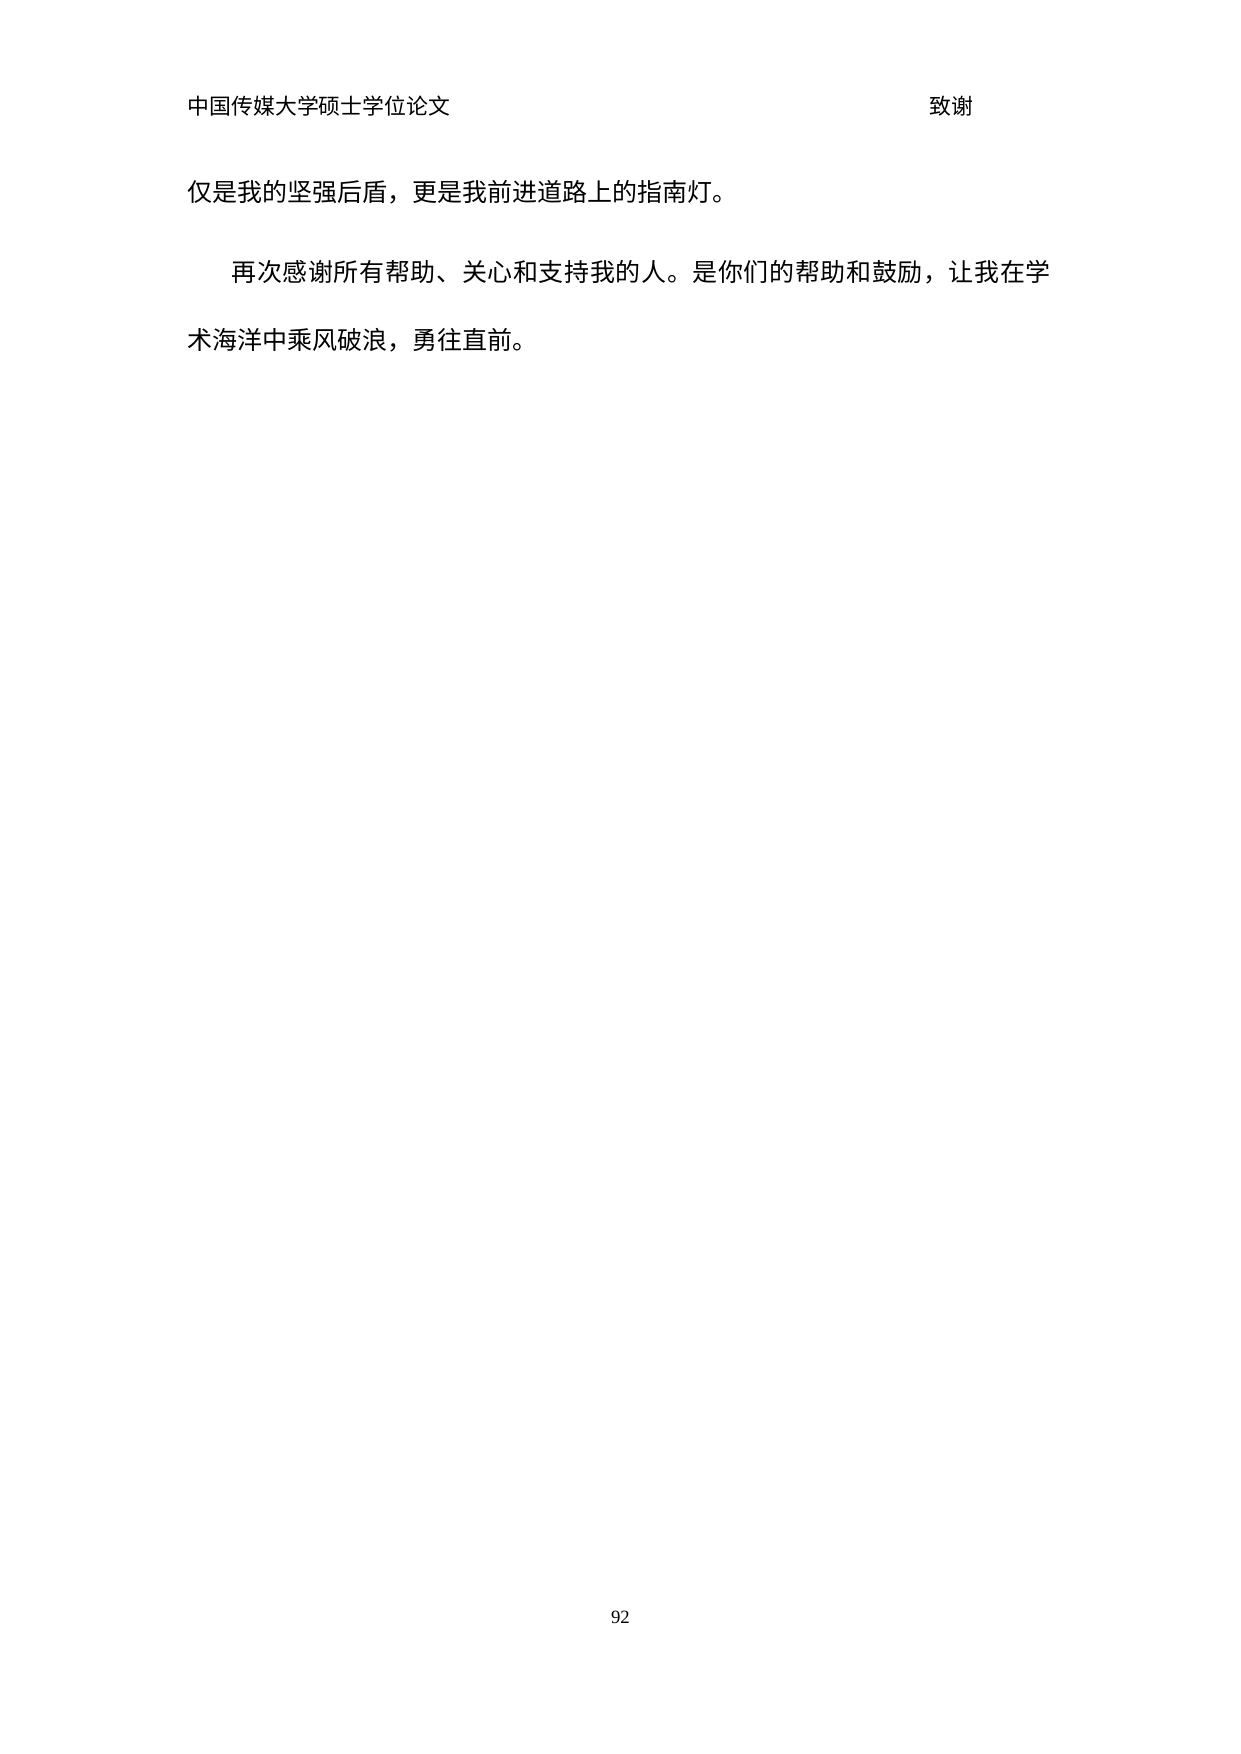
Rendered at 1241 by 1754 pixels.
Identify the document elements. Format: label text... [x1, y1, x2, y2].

text 再次感谢所有帮助、关心和支持我的人。是你们的帮助和鼓励，让我在学术海洋中乘风破浪，勇往直前。 [187, 237, 1053, 373]
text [187, 157, 1053, 224]
